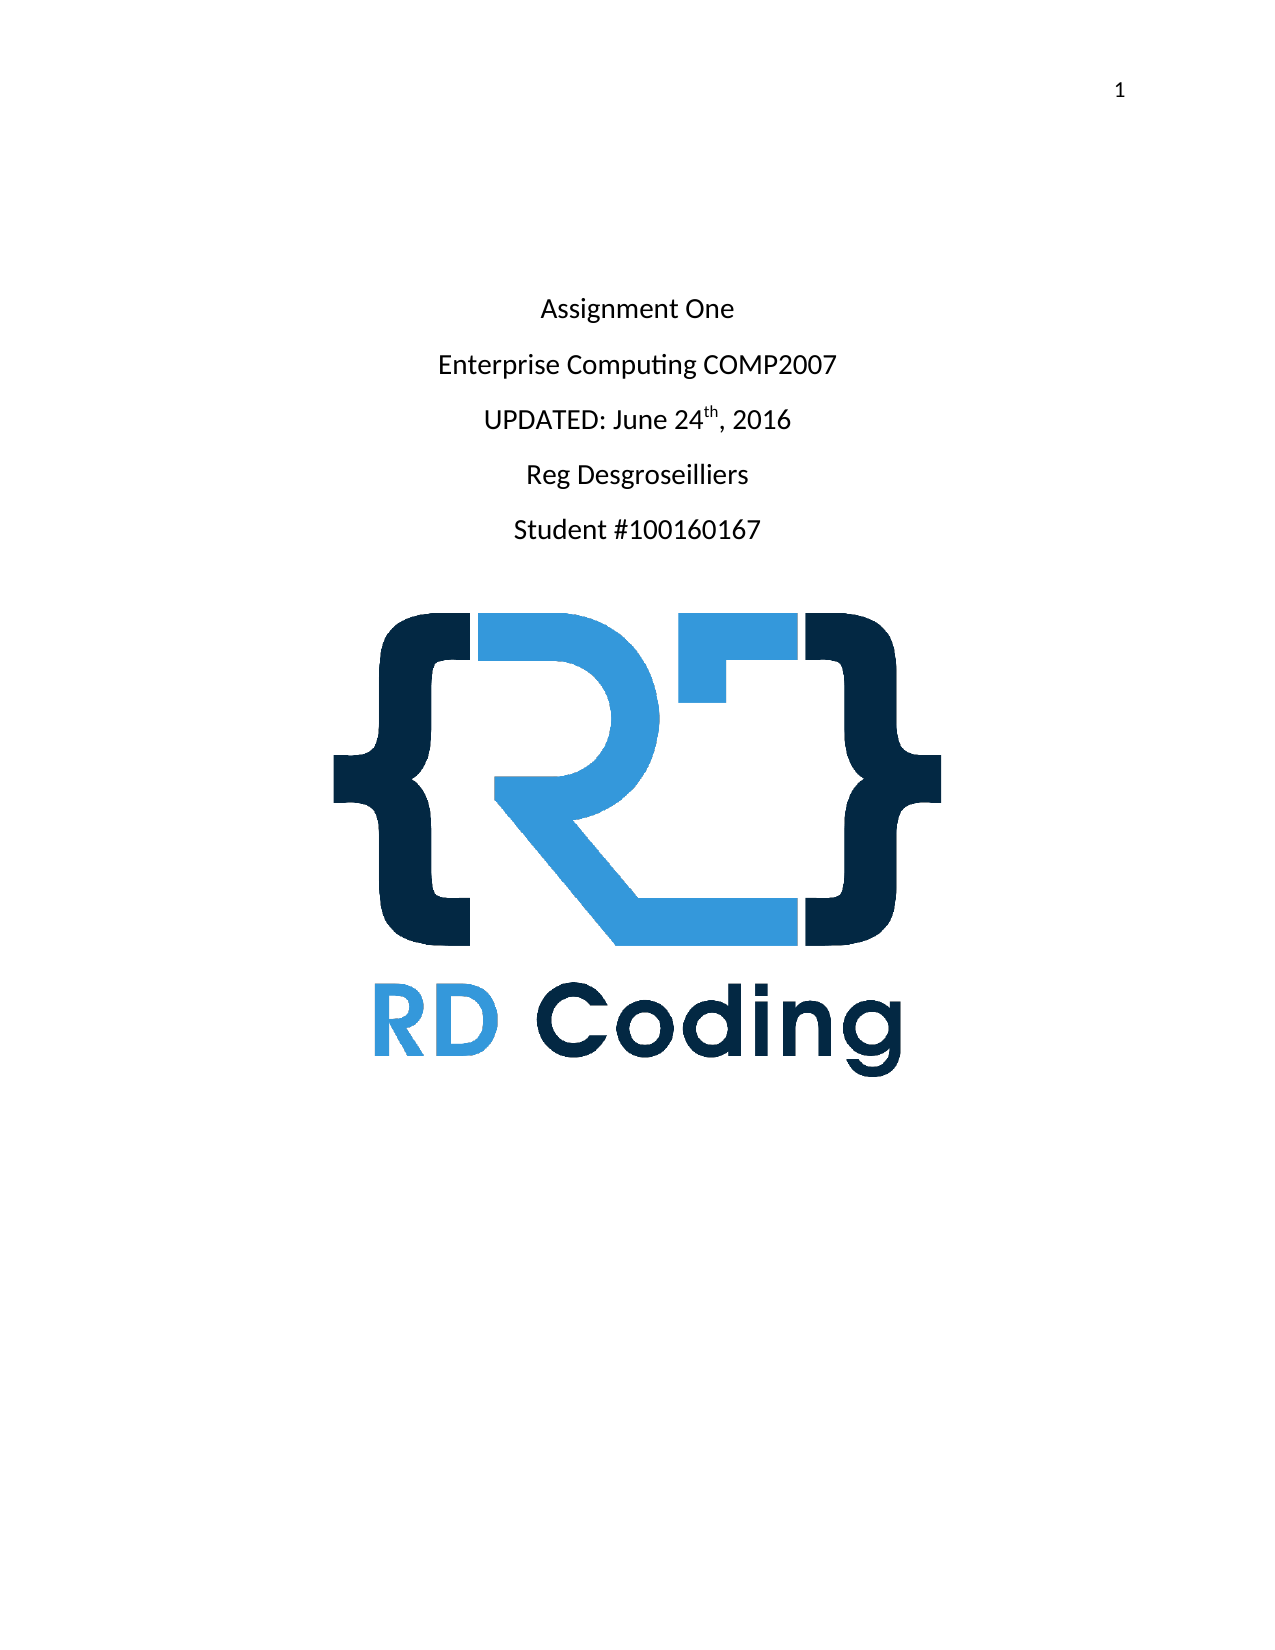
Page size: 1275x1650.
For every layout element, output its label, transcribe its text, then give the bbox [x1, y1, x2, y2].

text Student #100160167 [150, 511, 1125, 547]
text Reg Desgroseilliers [150, 456, 1125, 492]
text Enterprise Computing COMP2007 [150, 346, 1125, 381]
picture [333, 613, 942, 1077]
text Assignment One [150, 291, 1125, 326]
text UPDATED: June 24th, 2016 [150, 401, 1125, 436]
